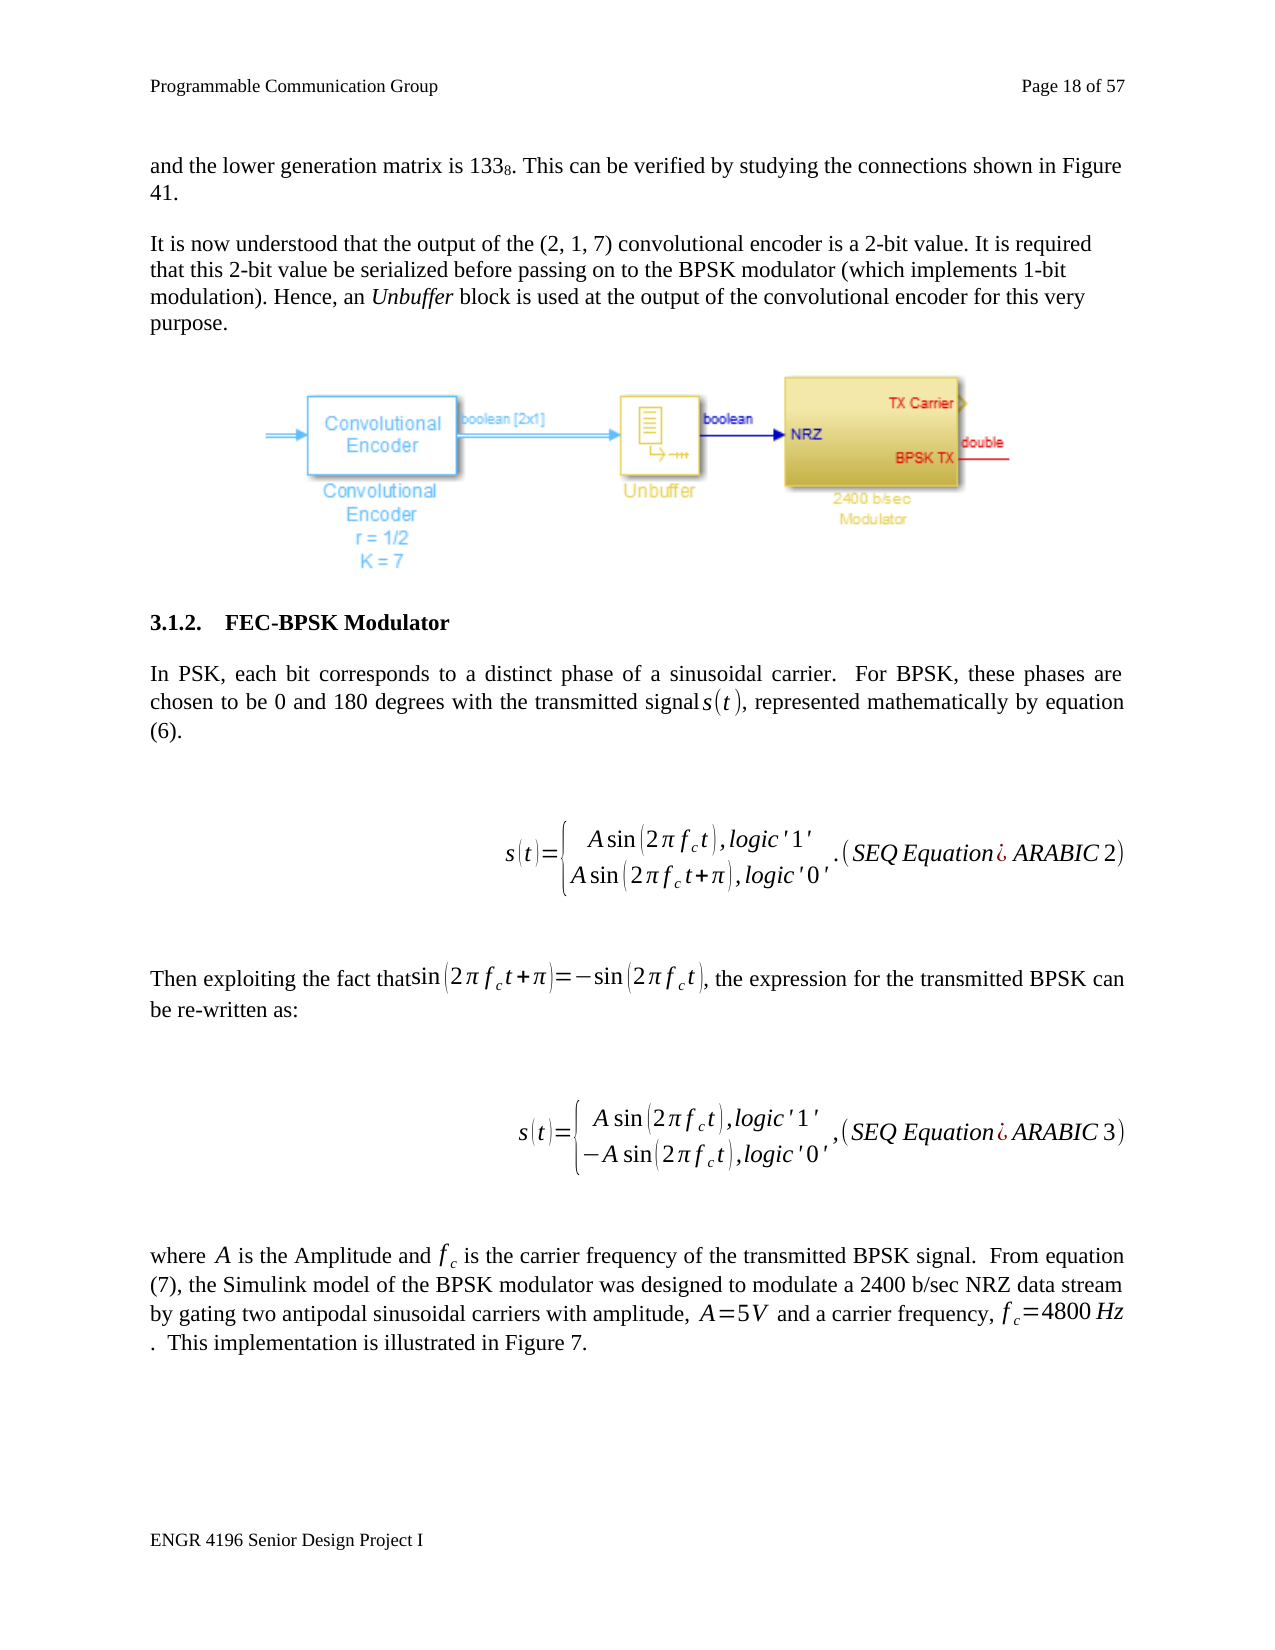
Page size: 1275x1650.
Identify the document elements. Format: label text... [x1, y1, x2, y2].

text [150, 150, 1125, 205]
text where is the Amplitude and is the carrier frequency of the transmitted BPSK signal. From equation (7), the Simulink model of the BPSK modulator was designed to modulate a 2400 b/sec NRZ data stream by gating two antipodal sinusoidal carriers with amplitude, and a carrier frequency, . This implementation is illustrated in Figure 7. [150, 1240, 1125, 1356]
picture [265, 360, 1010, 584]
subtitle FEC-BPSK Modulator [150, 609, 1125, 635]
text In PSK, each bit corresponds to a distinct phase of a sinusoidal carrier. For BPSK, these phases are chosen to be 0 and 180 degrees with the transmitted signal, represented mathematically by equation (6). [150, 660, 1125, 743]
text It is now understood that the output of the (2, 1, 7) convolutional encoder is a 2-bit value. It is required that this 2-bit value be serialized before passing on to the BPSK modulator (which implements 1-bit modulation). Hence, an Unbuffer block is used at the output of the convolutional encoder for this very purpose. [150, 230, 1125, 336]
text Then exploiting the fact that, the expression for the transmitted BPSK can be re-written as: [150, 961, 1125, 1022]
